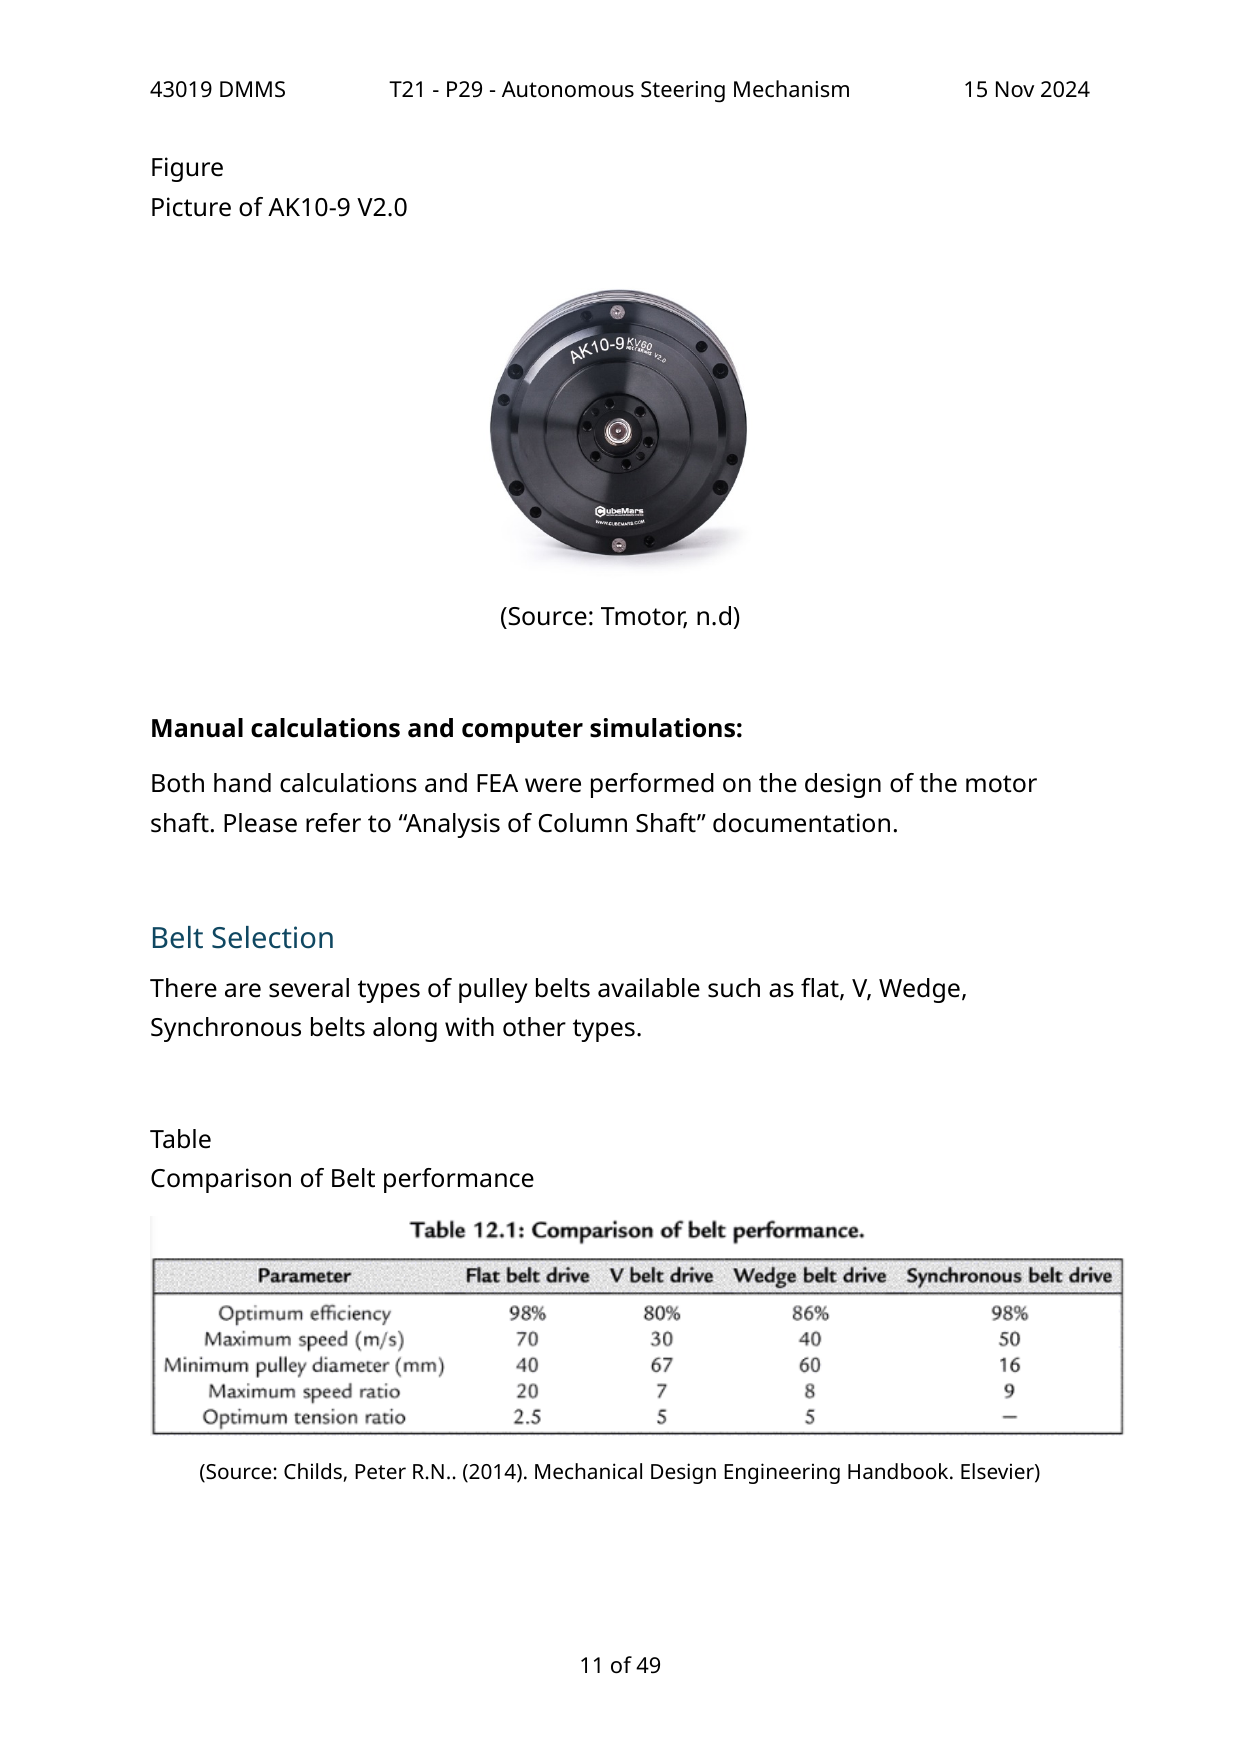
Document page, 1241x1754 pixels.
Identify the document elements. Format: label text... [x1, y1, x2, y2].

picture [150, 1216, 1125, 1436]
subtitle Belt Selection [150, 917, 1090, 957]
text (Source: Childs, Peter R.N.. (2014). Mechanical Design Engineering Handbook. Elsevier) [150, 1457, 1090, 1485]
text Manual calculations and computer simulations: [150, 710, 1090, 744]
text There are several types of pulley belts available such as flat, V, Wedge, Synchronous belts along with other types. [150, 971, 1090, 1044]
text Figure Picture of AK10-9 V2.0 [150, 150, 1090, 223]
picture [396, 245, 844, 594]
text Table Comparison of Belt performance [150, 1122, 1090, 1195]
text Both hand calculations and FEA were performed on the design of the motor shaft. Please refer to “Analysis of Column Shaft” documentation. [150, 766, 1090, 839]
